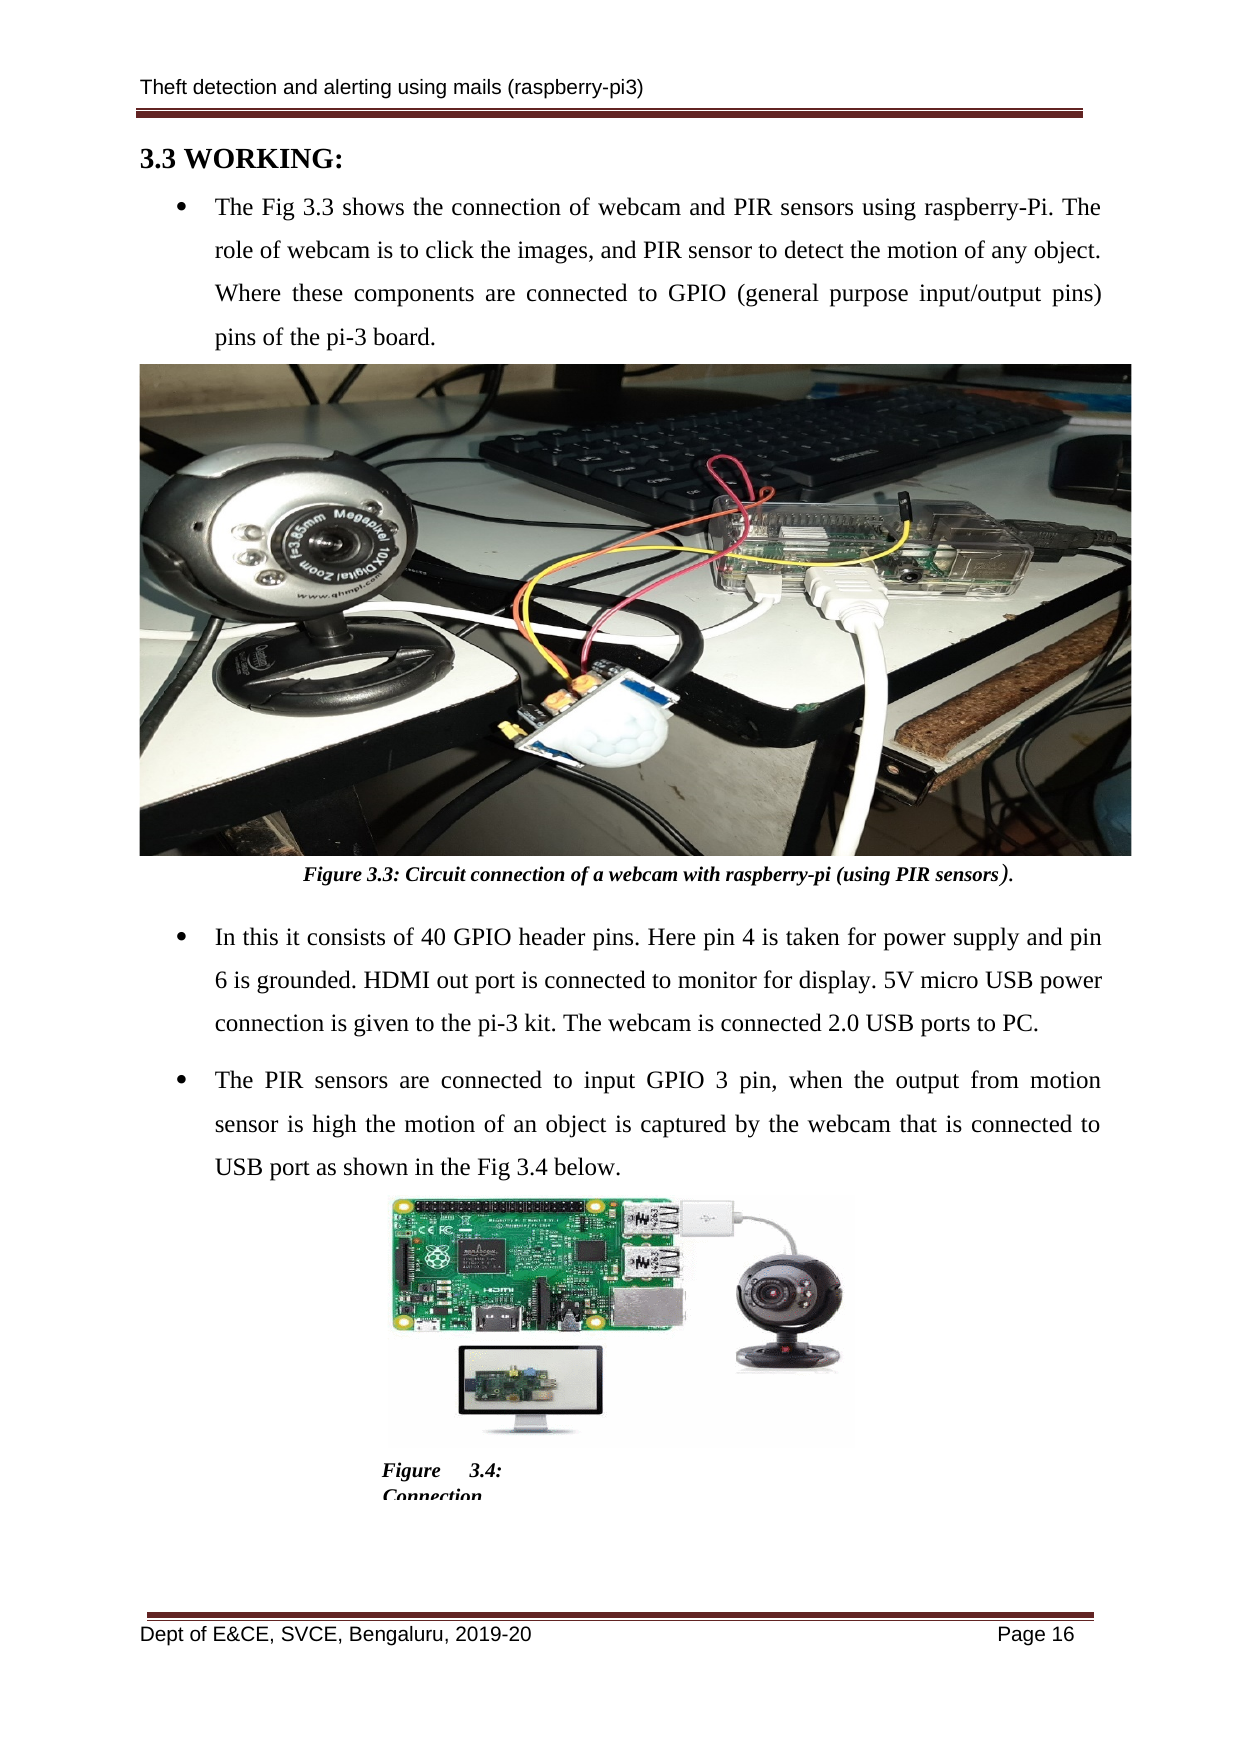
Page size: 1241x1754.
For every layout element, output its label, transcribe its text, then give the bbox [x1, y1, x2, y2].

picture [387, 1195, 855, 1448]
text 3.3 WORKING: [139, 142, 1103, 175]
list The PIR sensors are connected to input GPIO 3 pin, when the output from motion sensor is high the motion of an object is captured by the webcam that is connected to USB port as shown in the Fig 3.4 below. [177, 1066, 1103, 1181]
list In this it consists of 40 GPIO header pins. Here pin 4 is taken for power supply and pin 6 is grounded. HDMI out port is connected to monitor for display. 5V micro USB power connection is given to the pi-3 kit. The webcam is connected 2.0 USB ports to PC. [177, 922, 1103, 1037]
list The Fig 3.3 shows the connection of webcam and PIR sensors using raspberry-Pi. The role of webcam is to click the images, and PIR sensor to detect the motion of any object. Where these components are connected to GPIO (general purpose input/output pins) pins of the pi-3 board. [177, 192, 1103, 350]
picture [139, 364, 1132, 856]
subtitle Figure 3.3: Circuit connection of a webcam with raspberry-pi (using PIR sensors). [214, 858, 1103, 887]
